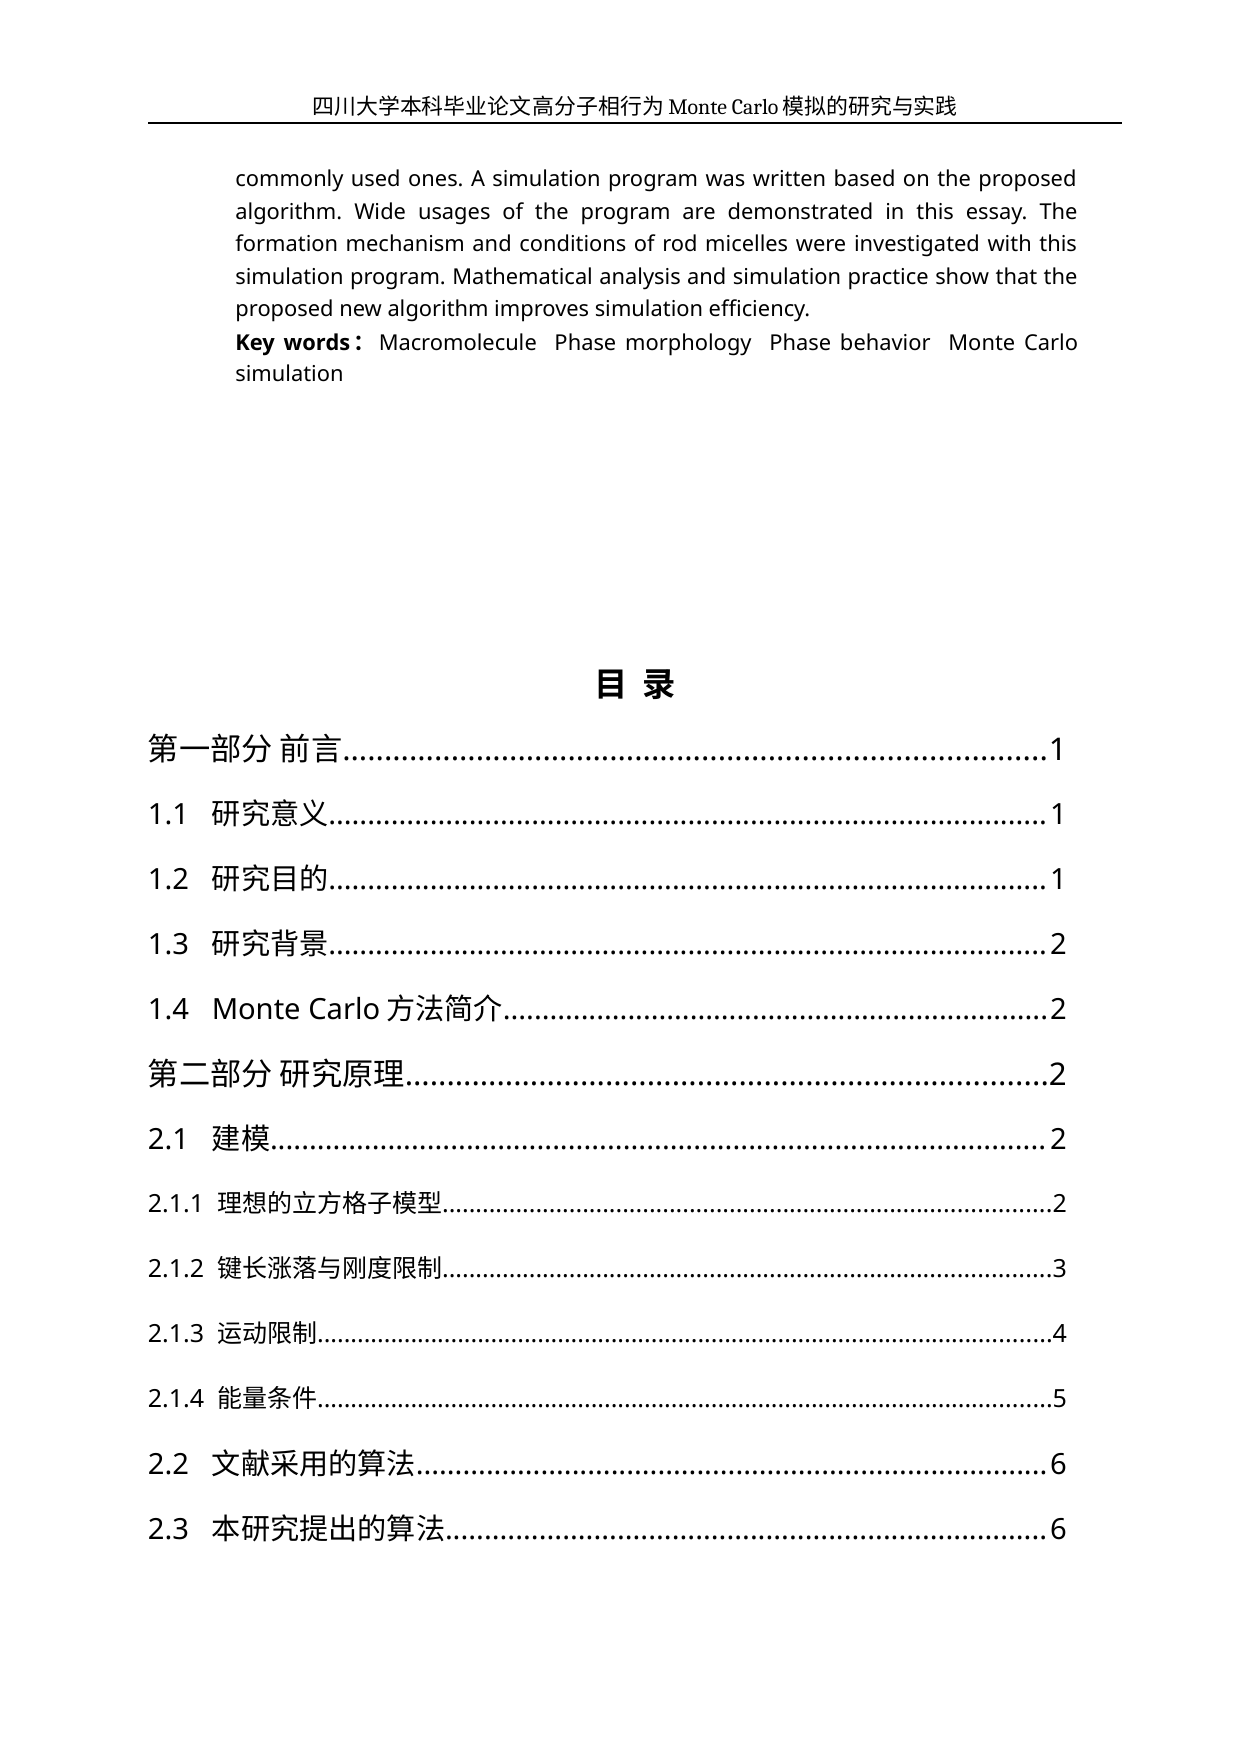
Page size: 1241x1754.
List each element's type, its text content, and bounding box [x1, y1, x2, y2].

text Key words：Macromolecule Phase morphology Phase behavior Monte Carlo simulation [235, 324, 1078, 389]
text 1.3 研究背景 2 [148, 909, 1122, 974]
text 1.1 研究意义 1 [148, 779, 1122, 844]
text 2.1.1 理想的立方格子模型 2 [148, 1169, 1122, 1234]
text 1.4 Monte Carlo方法简介 2 [148, 974, 1122, 1039]
text 1.2 研究目的 1 [148, 844, 1122, 909]
text 目 录 [148, 649, 1122, 714]
text 2.3 本研究提出的算法 6 [148, 1494, 1122, 1559]
text 2.1.3 运动限制 4 [148, 1299, 1122, 1364]
text 第二部分 研究原理 2 [148, 1039, 1122, 1104]
text 2.1.4 能量条件 5 [148, 1364, 1122, 1429]
text 2.1.2 键长涨落与刚度限制 3 [148, 1234, 1122, 1299]
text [235, 162, 1078, 324]
text 2.1 建模 2 [148, 1104, 1122, 1169]
text 2.2 文献采用的算法 6 [148, 1429, 1122, 1494]
text 第一部分 前言 1 [148, 714, 1122, 779]
